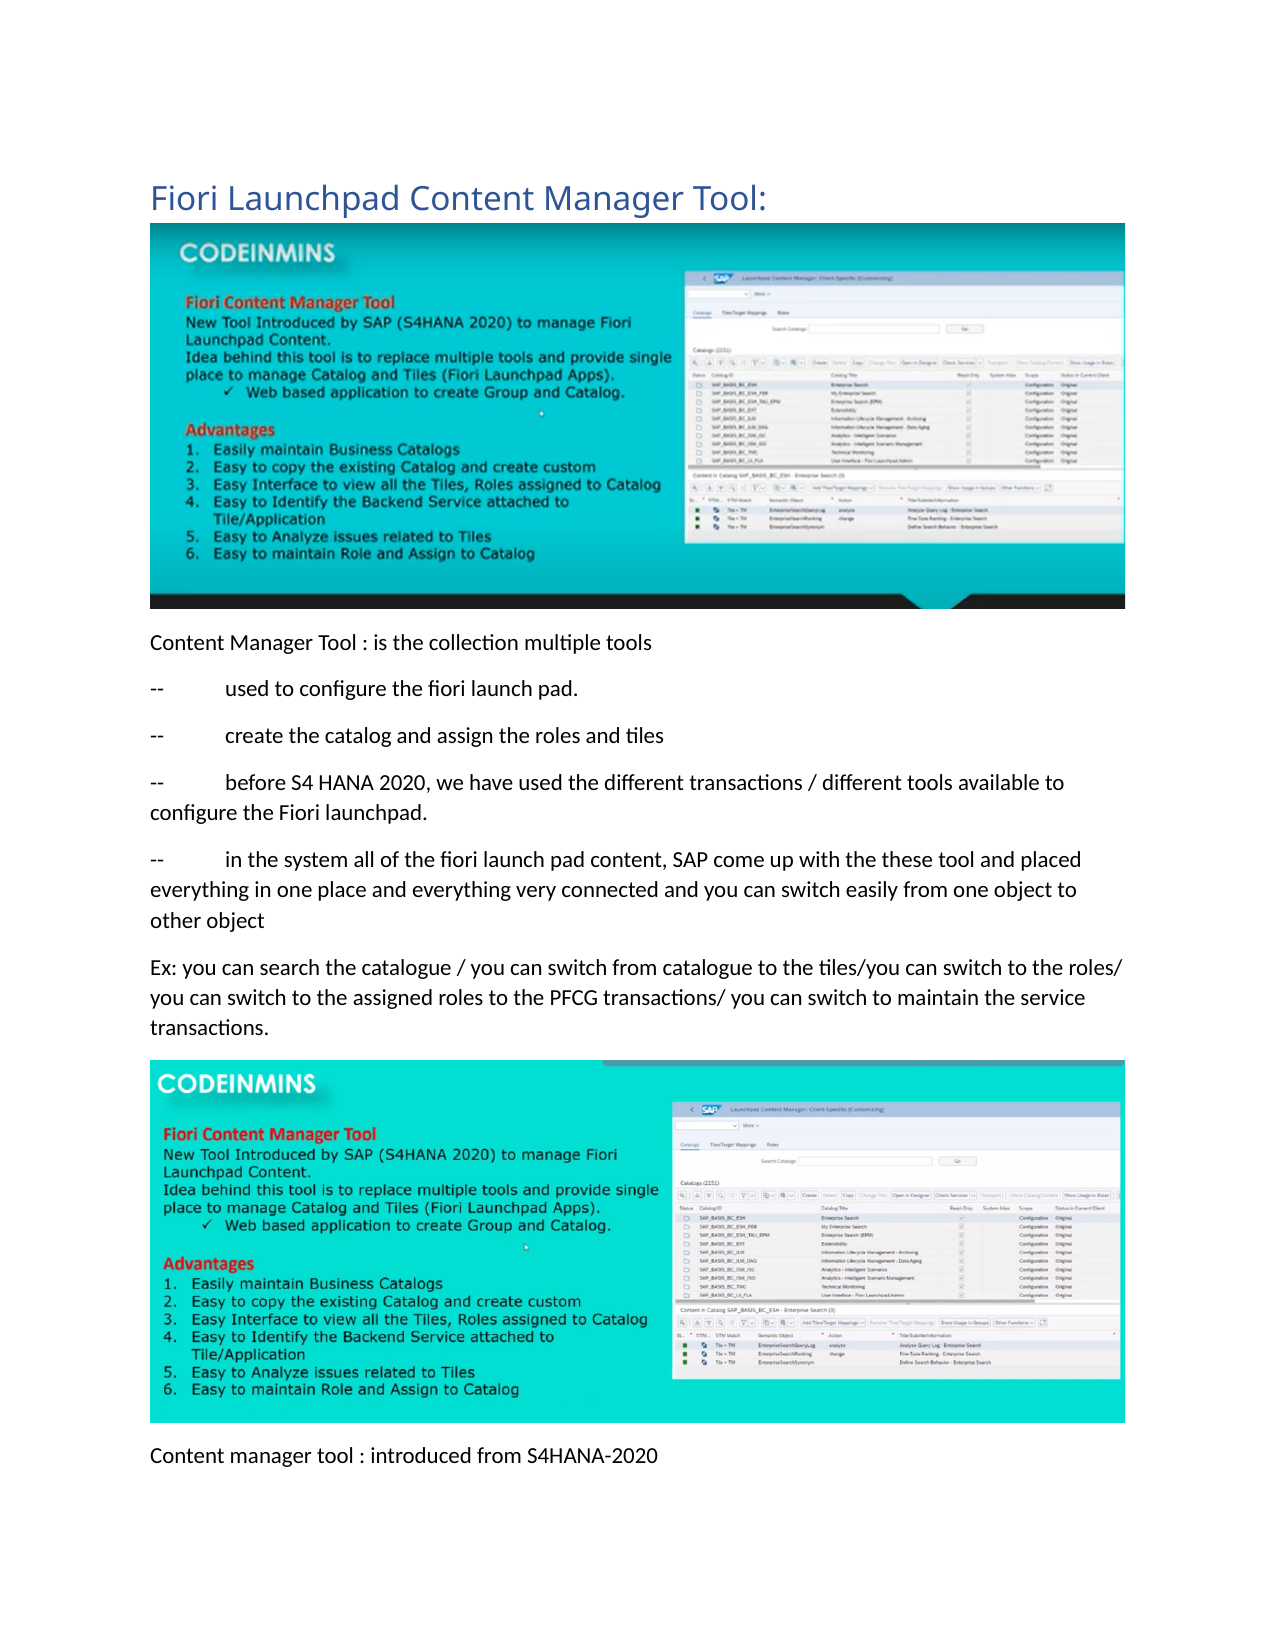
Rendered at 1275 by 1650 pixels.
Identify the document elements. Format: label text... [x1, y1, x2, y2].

text -- create the catalog and assign the roles and tiles [150, 721, 1125, 749]
picture [150, 1060, 1125, 1423]
text Ex: you can search the catalogue / you can switch from catalogue to the tiles/you can switch to the roles/ you can switch to the assigned roles to the PFCG transactions/ you can switch to maintain the service transactions. [150, 953, 1125, 1041]
text Content Manager Tool : is the collection multiple tools [150, 628, 1125, 656]
text Content manager tool : introduced from S4HANA-2020 [150, 1442, 1125, 1470]
subtitle Fiori Launchpad Content Manager Tool: [150, 175, 1125, 220]
text -- in the system all of the fiori launch pad content, SAP come up with the these tool and placed everything in one place and everything very connected and you can switch easily from one object to other object [150, 845, 1125, 934]
text -- before S4 HANA 2020, we have used the different transactions / different tools available to configure the Fiori launchpad. [150, 768, 1125, 826]
picture [150, 223, 1125, 609]
text -- used to configure the fiori launch pad. [150, 674, 1125, 702]
